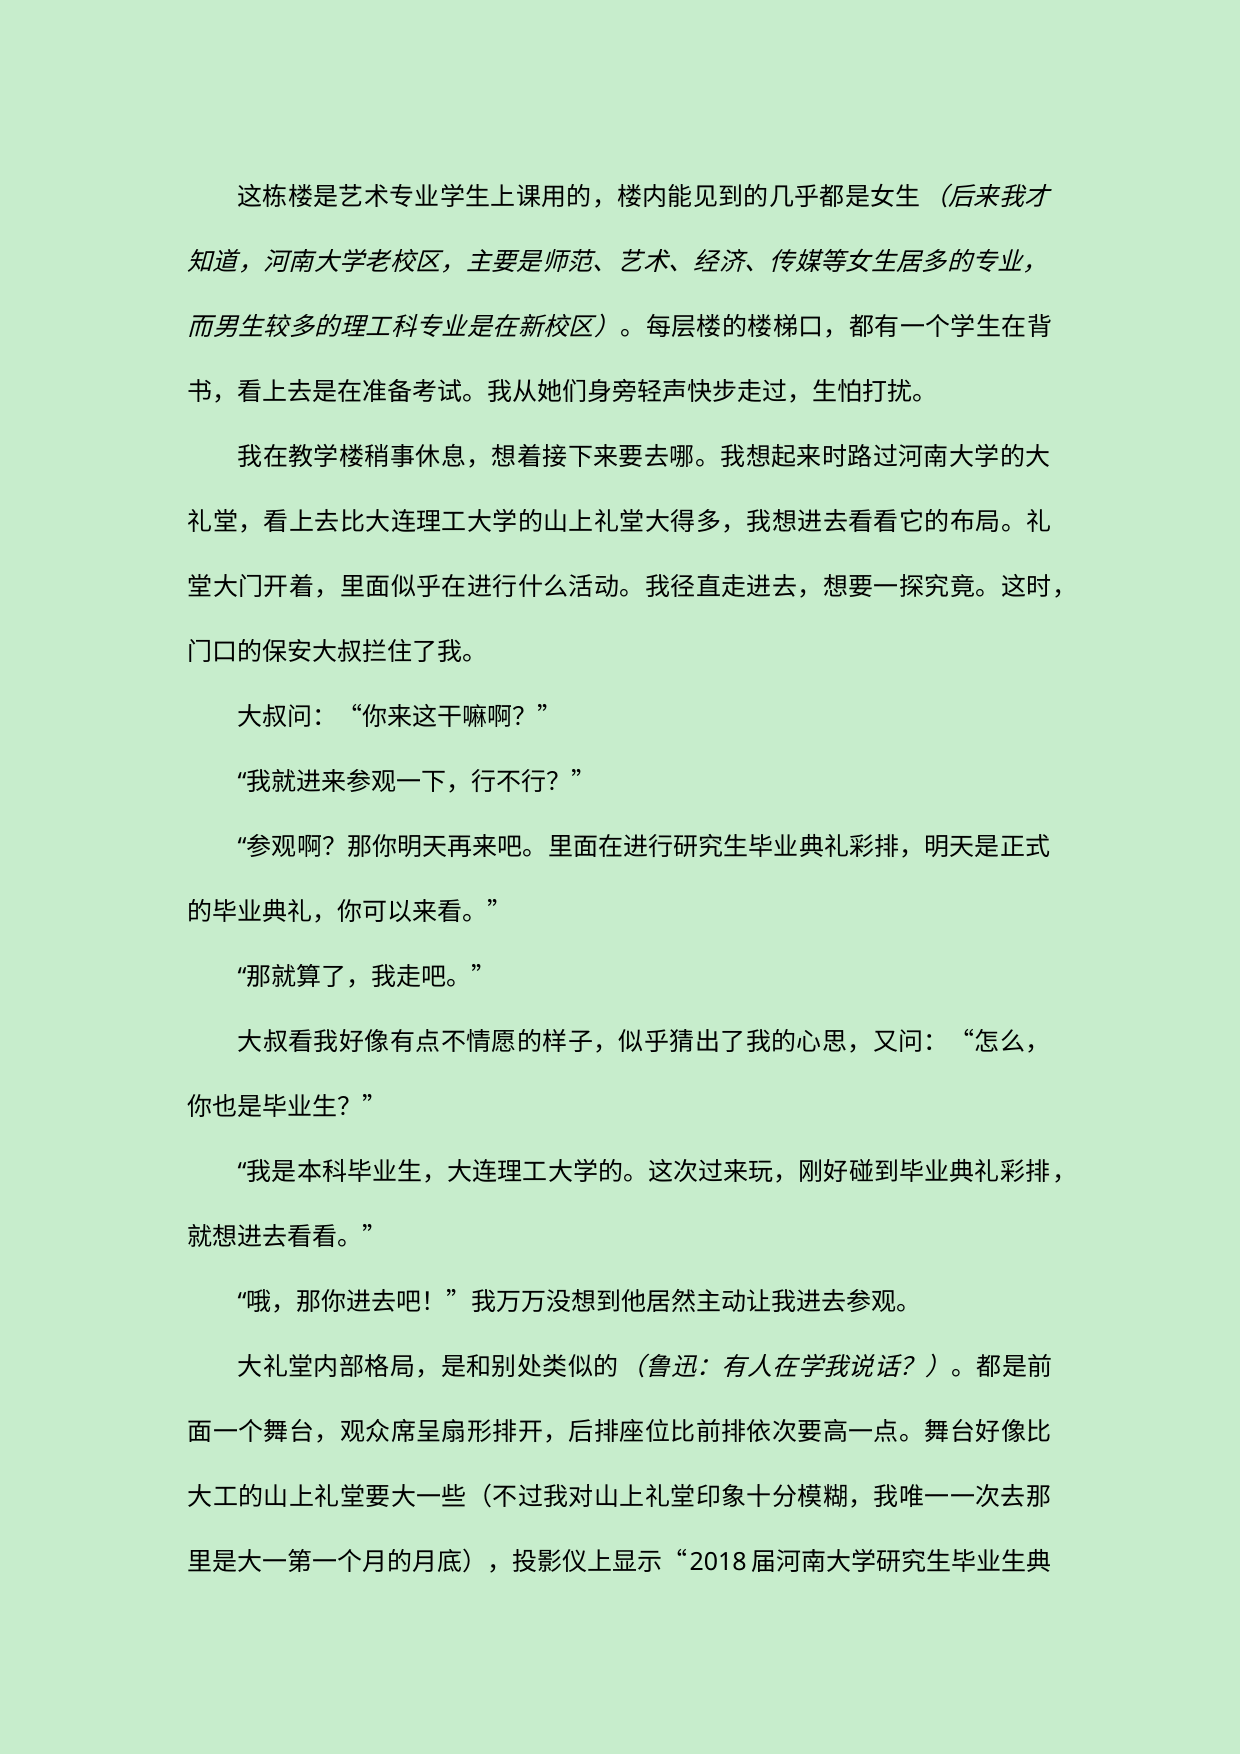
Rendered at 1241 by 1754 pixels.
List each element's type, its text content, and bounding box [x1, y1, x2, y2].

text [187, 1332, 1053, 1592]
text “那就算了，我走吧。” [187, 942, 1053, 1007]
text “我是本科毕业生，大连理工大学的。这次过来玩，刚好碰到毕业典礼彩排，就想进去看看。” [187, 1137, 1053, 1267]
text 我在教学楼稍事休息，想着接下来要去哪。我想起来时路过河南大学的大礼堂，看上去比大连理工大学的山上礼堂大得多，我想进去看看它的布局。礼堂大门开着，里面似乎在进行什么活动。我径直走进去，想要一探究竟。这时，门口的保安大叔拦住了我。 [187, 422, 1053, 682]
text “哦，那你进去吧！”我万万没想到他居然主动让我进去参观。 [187, 1267, 1053, 1332]
text 大叔看我好像有点不情愿的样子，似乎猜出了我的心思，又问：“怎么，你也是毕业生？” [187, 1007, 1053, 1137]
text “参观啊？那你明天再来吧。里面在进行研究生毕业典礼彩排，明天是正式的毕业典礼，你可以来看。” [187, 812, 1053, 942]
text 这栋楼是艺术专业学生上课用的，楼内能见到的几乎都是女生（后来我才知道，河南大学老校区，主要是师范、艺术、经济、传媒等女生居多的专业，而男生较多的理工科专业是在新校区）。每层楼的楼梯口，都有一个学生在背书，看上去是在准备考试。我从她们身旁轻声快步走过，生怕打扰。 [187, 162, 1053, 422]
text 大叔问：“你来这干嘛啊？” [187, 682, 1053, 747]
text “我就进来参观一下，行不行？” [187, 747, 1053, 812]
